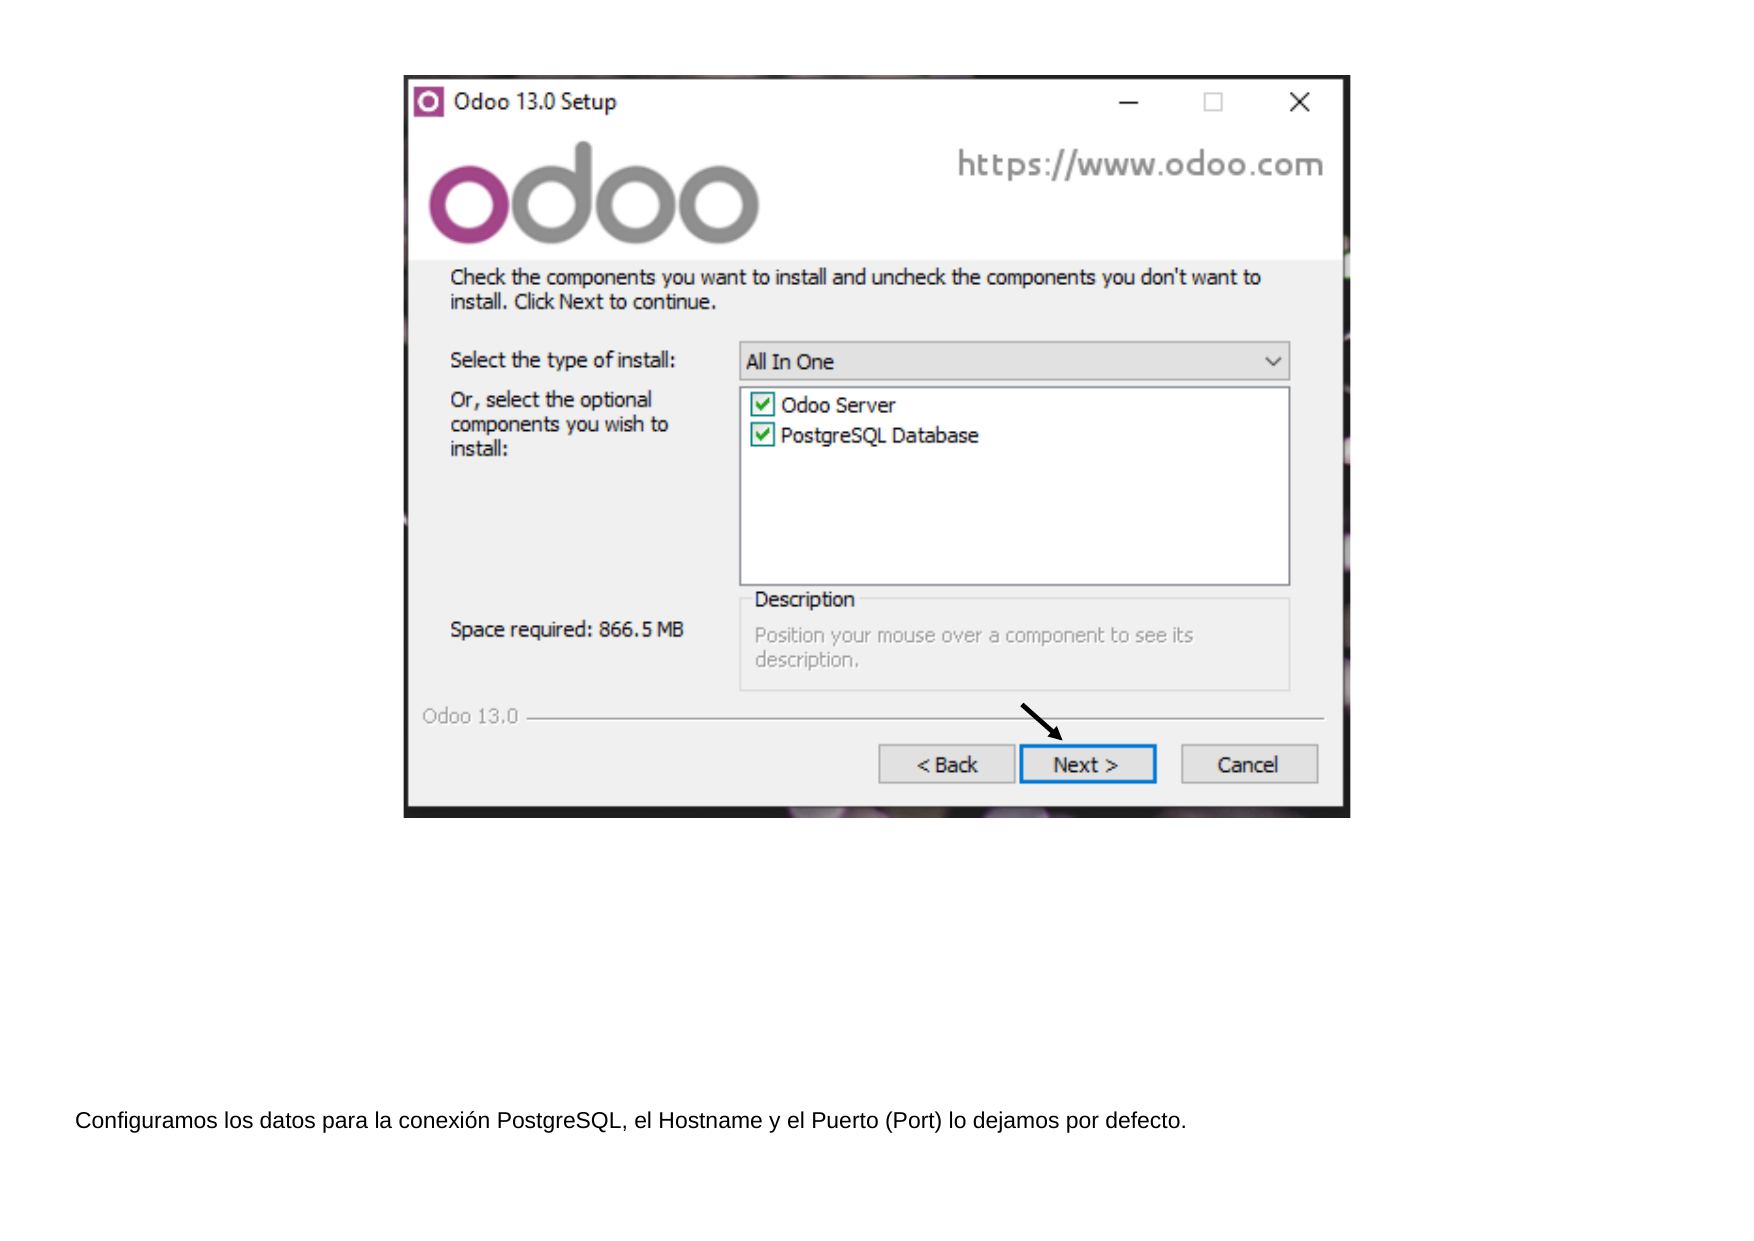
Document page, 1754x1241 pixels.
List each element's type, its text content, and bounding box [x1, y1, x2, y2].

text Configuramos los datos para la conexión PostgreSQL, el Hostname y el Puerto (Port) lo dejamos por defecto. [75, 1107, 1679, 1133]
picture [403, 75, 1351, 818]
